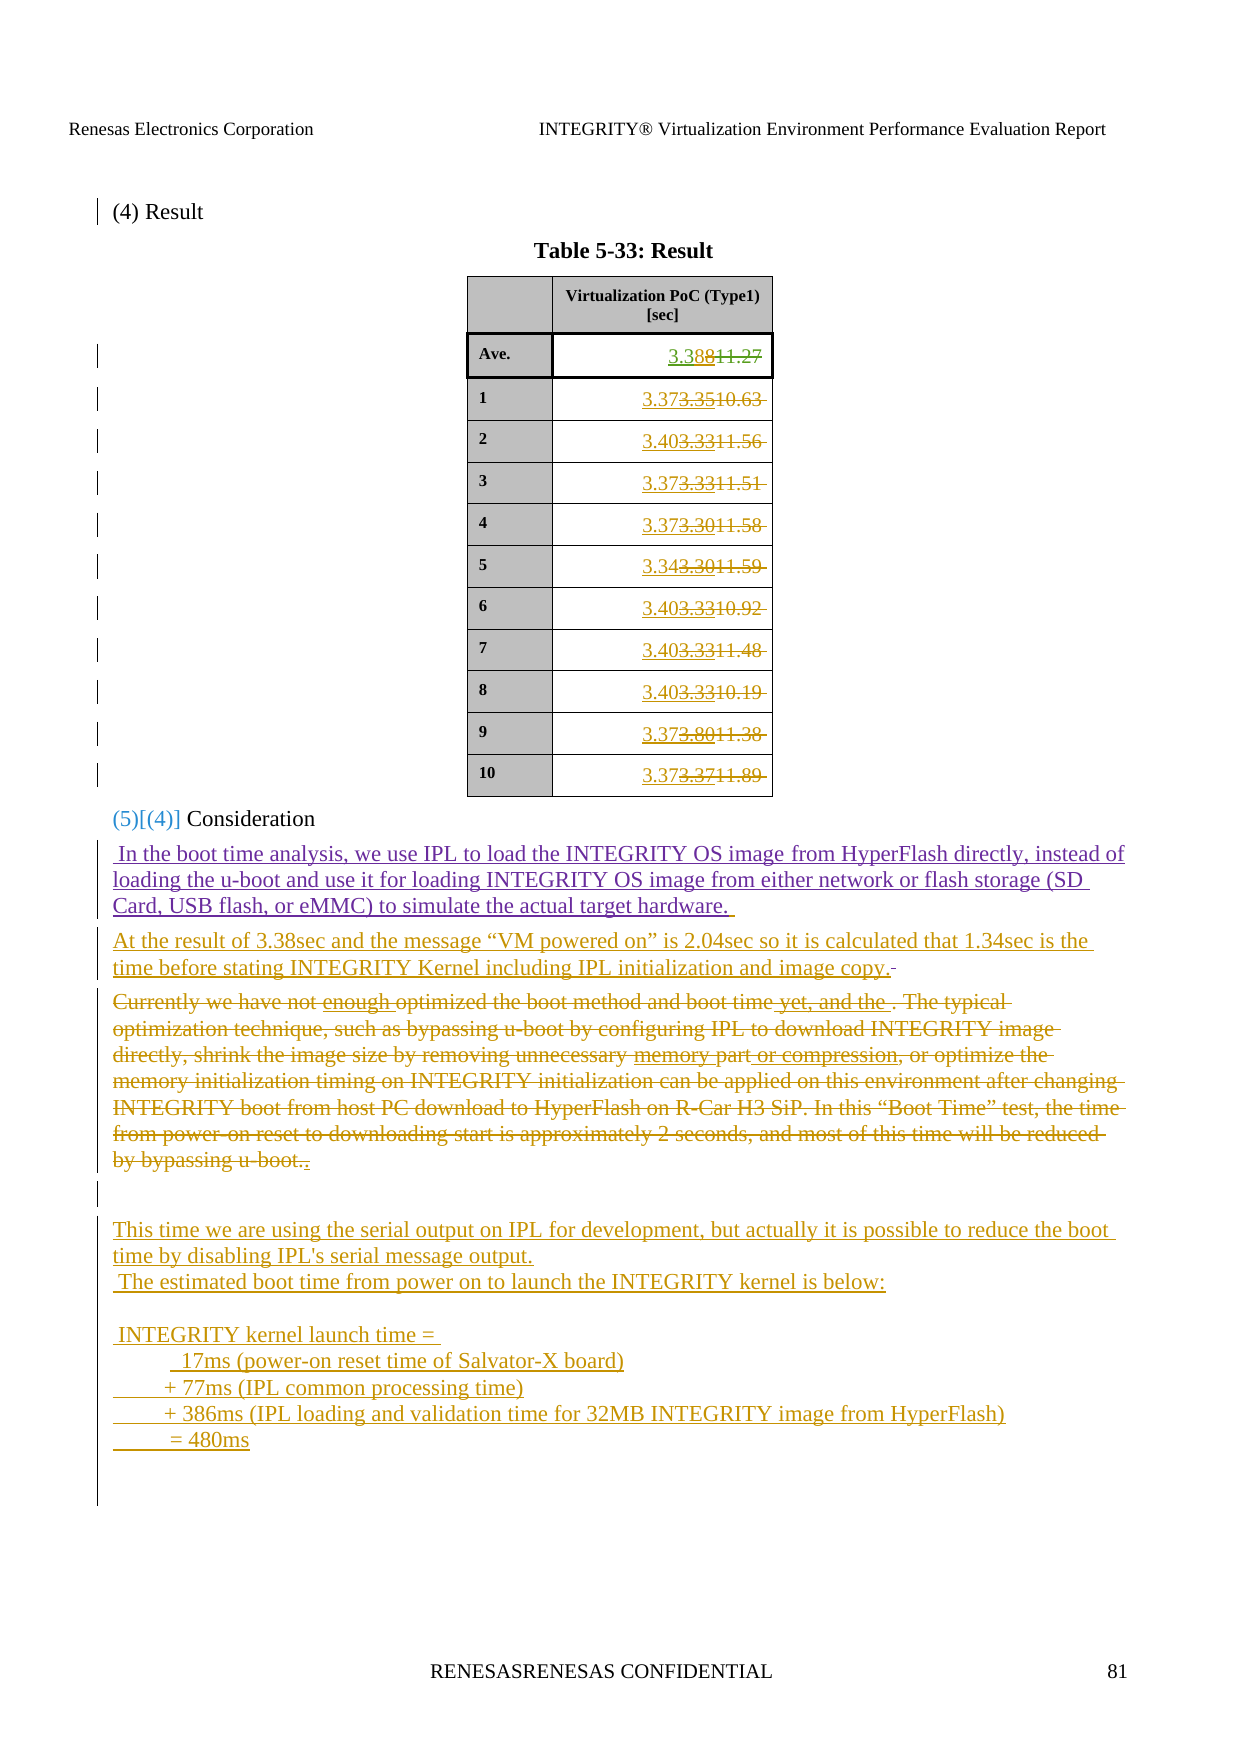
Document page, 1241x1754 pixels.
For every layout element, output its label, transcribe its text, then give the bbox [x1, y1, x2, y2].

table_cell 5 [468, 546, 552, 587]
table_cell [553, 630, 772, 670]
table_cell 2 [468, 421, 552, 462]
list Result [112, 198, 1128, 225]
list Consideration [112, 805, 1128, 831]
table_header Virtualization PoC (Type1) [sec] [553, 277, 772, 332]
table_cell [553, 421, 772, 462]
table_cell [553, 713, 772, 754]
table_cell Ave. [469, 335, 551, 376]
table_cell [553, 504, 772, 545]
table_cell [553, 379, 772, 420]
table_cell 6 [468, 588, 552, 629]
table_cell 4 [468, 504, 552, 545]
table_cell 1 [468, 379, 552, 420]
table_cell [553, 463, 772, 503]
text Table 5-: Result [112, 237, 1128, 263]
table_cell [553, 588, 772, 629]
table_cell 9 [468, 713, 552, 754]
table_cell 8 [468, 671, 552, 712]
table_cell [554, 335, 771, 376]
table_cell 10 [468, 755, 552, 796]
table_cell [553, 546, 772, 587]
table_cell 7 [468, 630, 552, 670]
table_cell [553, 755, 772, 796]
table_header [468, 277, 552, 332]
table_cell [553, 671, 772, 712]
table_cell 3 [468, 463, 552, 503]
